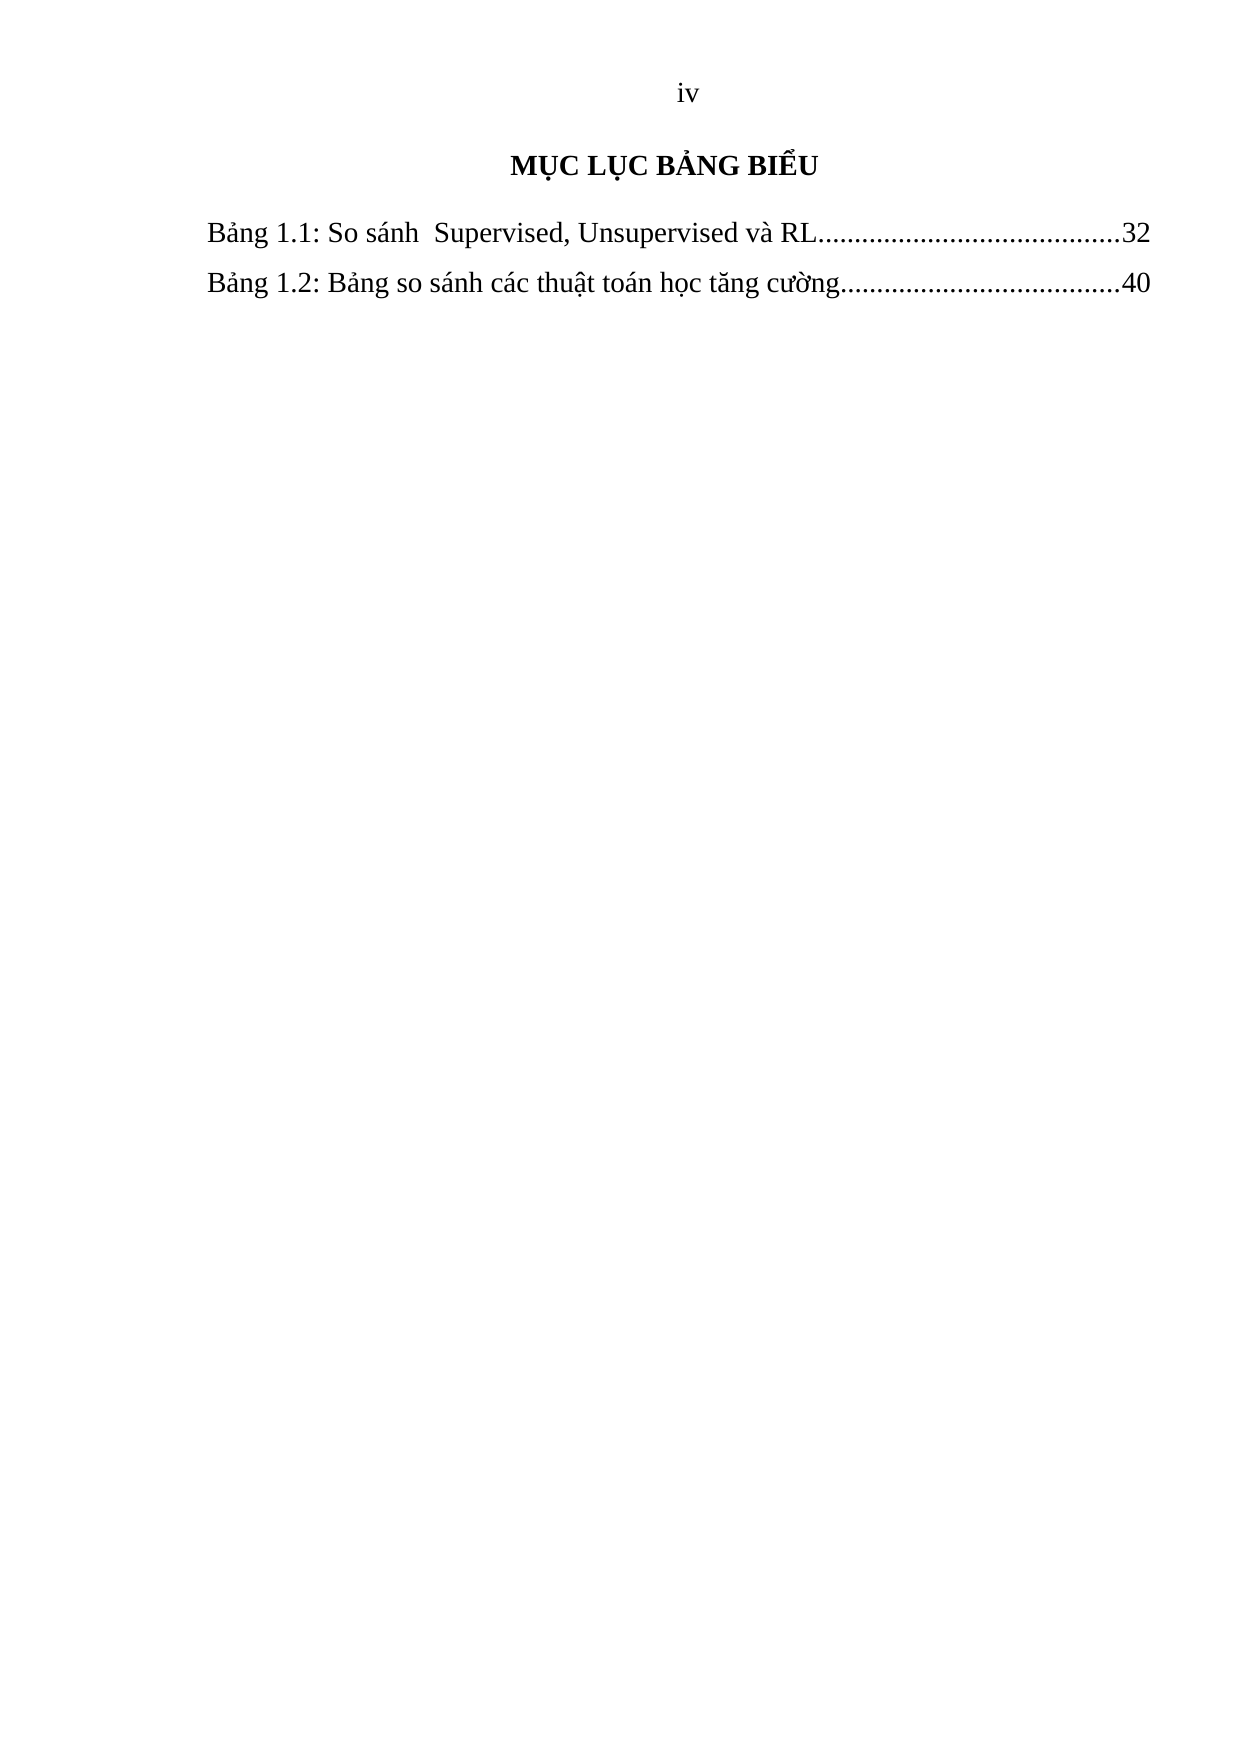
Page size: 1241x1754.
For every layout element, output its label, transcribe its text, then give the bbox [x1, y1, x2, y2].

text Bảng 1.2: Bảng so sánh các thuật toán học tăng cường 40 [207, 265, 1122, 298]
text Bảng 1.1: So sánh Supervised, Unsupervised và RL 32 [207, 215, 1122, 248]
text MỤC LỤC BẢNG BIỂU [207, 148, 1122, 181]
